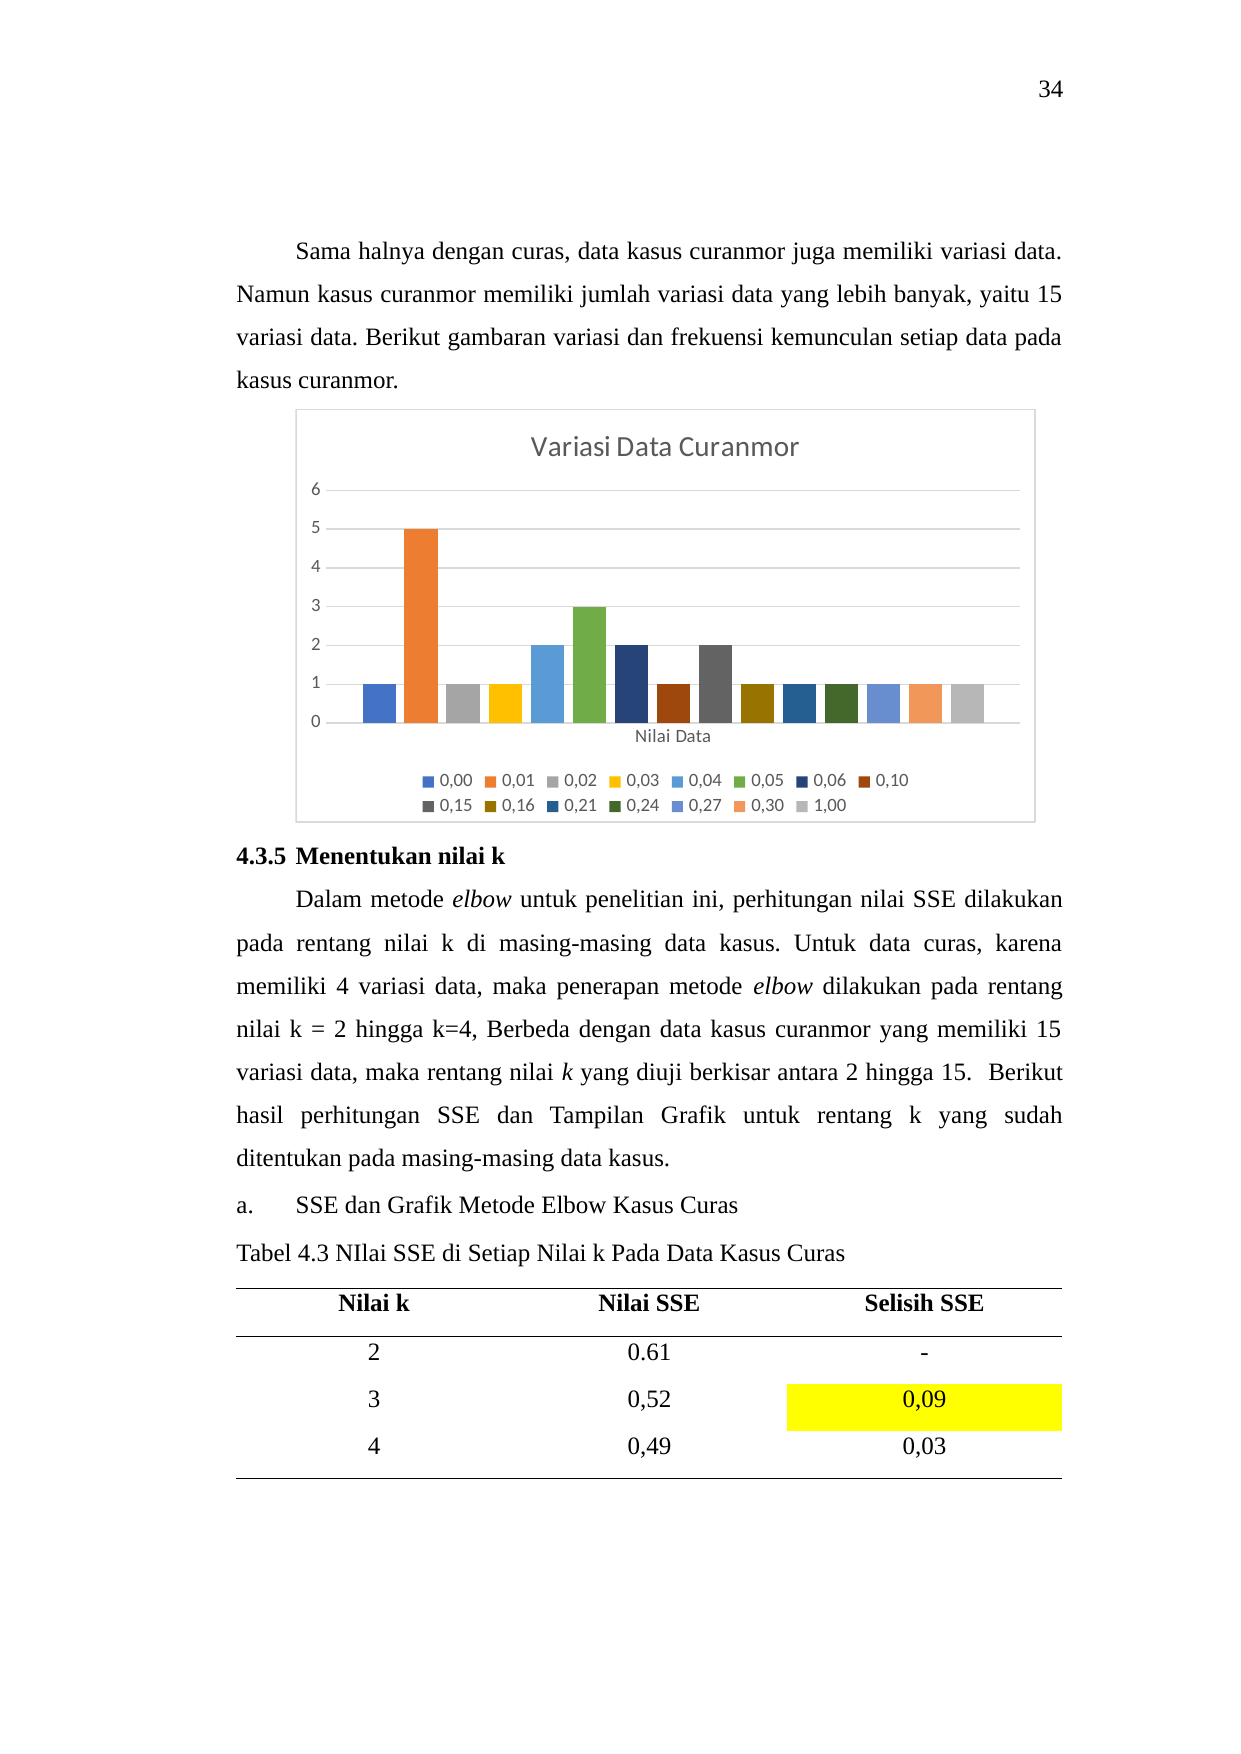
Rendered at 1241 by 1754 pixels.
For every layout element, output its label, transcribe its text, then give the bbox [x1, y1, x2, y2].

table_header Nilai SSE [511, 1289, 787, 1336]
subtitle Menentukan nilai k [236, 841, 1063, 870]
table_header Selisih SSE [787, 1289, 1062, 1336]
list Sama halnya dengan curas, data kasus curanmor juga memiliki variasi data. Namun kasus curanmor memiliki jumlah variasi data yang lebih banyak, yaitu 15 variasi data. Berikut gambaran variasi dan frekuensi kemunculan setiap data pada kasus curanmor. [236, 236, 1063, 394]
table_cell 0,09 [787, 1384, 1062, 1431]
table_cell 0.61 [511, 1337, 787, 1384]
list SSE dan Grafik Metode Elbow Kasus Curas [236, 1191, 1063, 1219]
table_cell 2 [236, 1337, 511, 1384]
table_cell 0,49 [511, 1431, 787, 1478]
table_cell 3 [236, 1384, 511, 1431]
table_cell 0,03 [787, 1431, 1062, 1478]
text Dalam metode elbow untuk penelitian ini, perhitungan nilai SSE dilakukan pada rentang nilai k di masing-masing data kasus. Untuk data curas, karena memiliki 4 variasi data, maka penerapan metode elbow dilakukan pada rentang nilai k = 2 hingga k=4, Berbeda dengan data kasus curanmor yang memiliki 15 variasi data, maka rentang nilai k yang diuji berkisar antara 2 hingga 15. Berikut hasil perhitungan SSE dan Tampilan Grafik untuk rentang k yang sudah ditentukan pada masing-masing data kasus. [236, 884, 1063, 1172]
table_cell 4 [236, 1431, 511, 1478]
table_cell 0,52 [511, 1384, 787, 1431]
table_header Nilai k [236, 1289, 511, 1336]
table_cell - [787, 1337, 1062, 1384]
